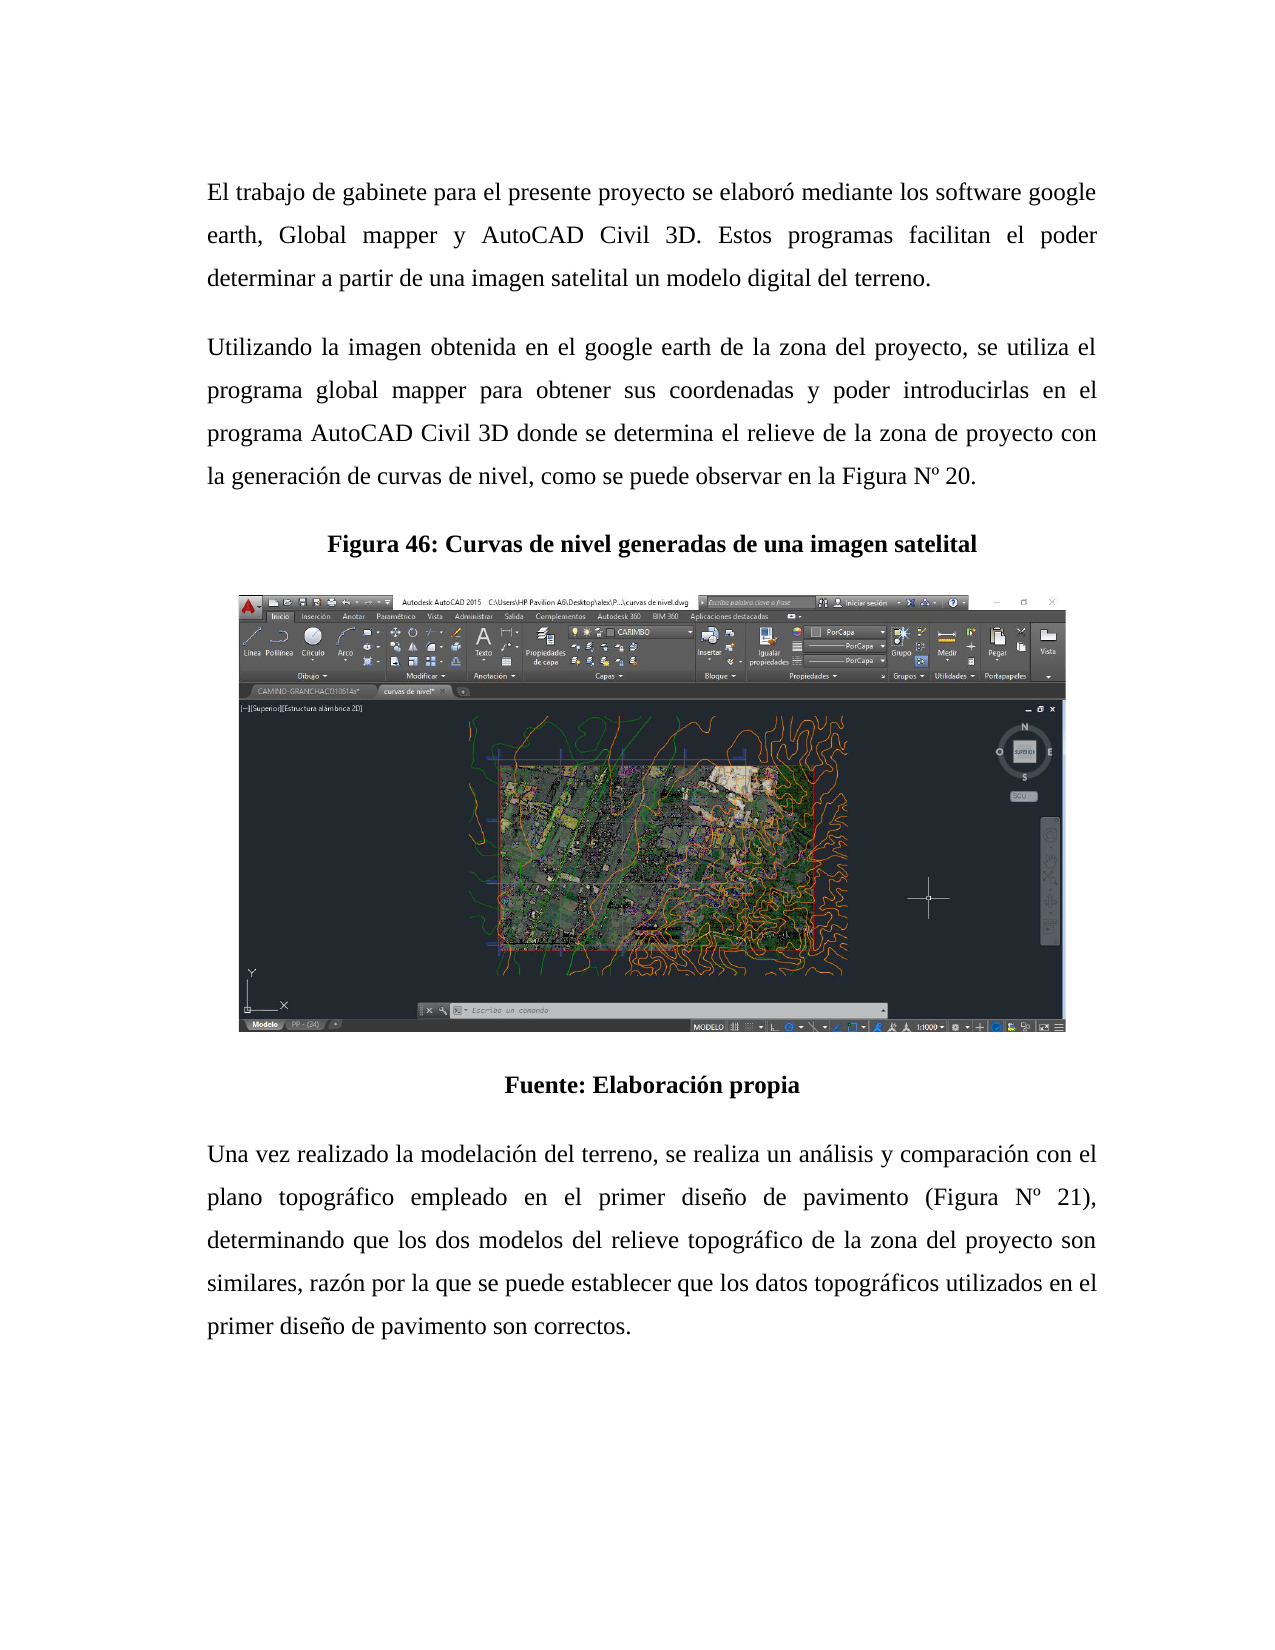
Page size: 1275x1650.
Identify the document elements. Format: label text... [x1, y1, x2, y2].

text Fuente: Elaboración propia [207, 1071, 1098, 1099]
text Una vez realizado la modelación del terreno, se realiza un análisis y comparación con el plano topográfico empleado en el primer diseño de pavimento (Figura Nº 21), determinando que los dos modelos del relieve topográfico de la zona del proyecto son similares, razón por la que se puede establecer que los datos topográficos utilizados en el primer diseño de pavimento son correctos. [207, 1139, 1098, 1340]
text Figura 46: Curvas de nivel generadas de una imagen satelital [207, 529, 1098, 558]
text El trabajo de gabinete para el presente proyecto se elaboró mediante los software google earth, Global mapper y AutoCAD Civil 3D. Estos programas facilitan el poder determinar a partir de una imagen satelital un modelo digital del terreno. [207, 177, 1098, 292]
text Utilizando la imagen obtenida en el google earth de la zona del proyecto, se utiliza el programa global mapper para obtener sus coordenadas y poder introducirlas en el programa AutoCAD Civil 3D donde se determina el relieve de la zona de proyecto con la generación de curvas de nivel, como se puede observar en la Figura Nº 20. [207, 332, 1098, 490]
